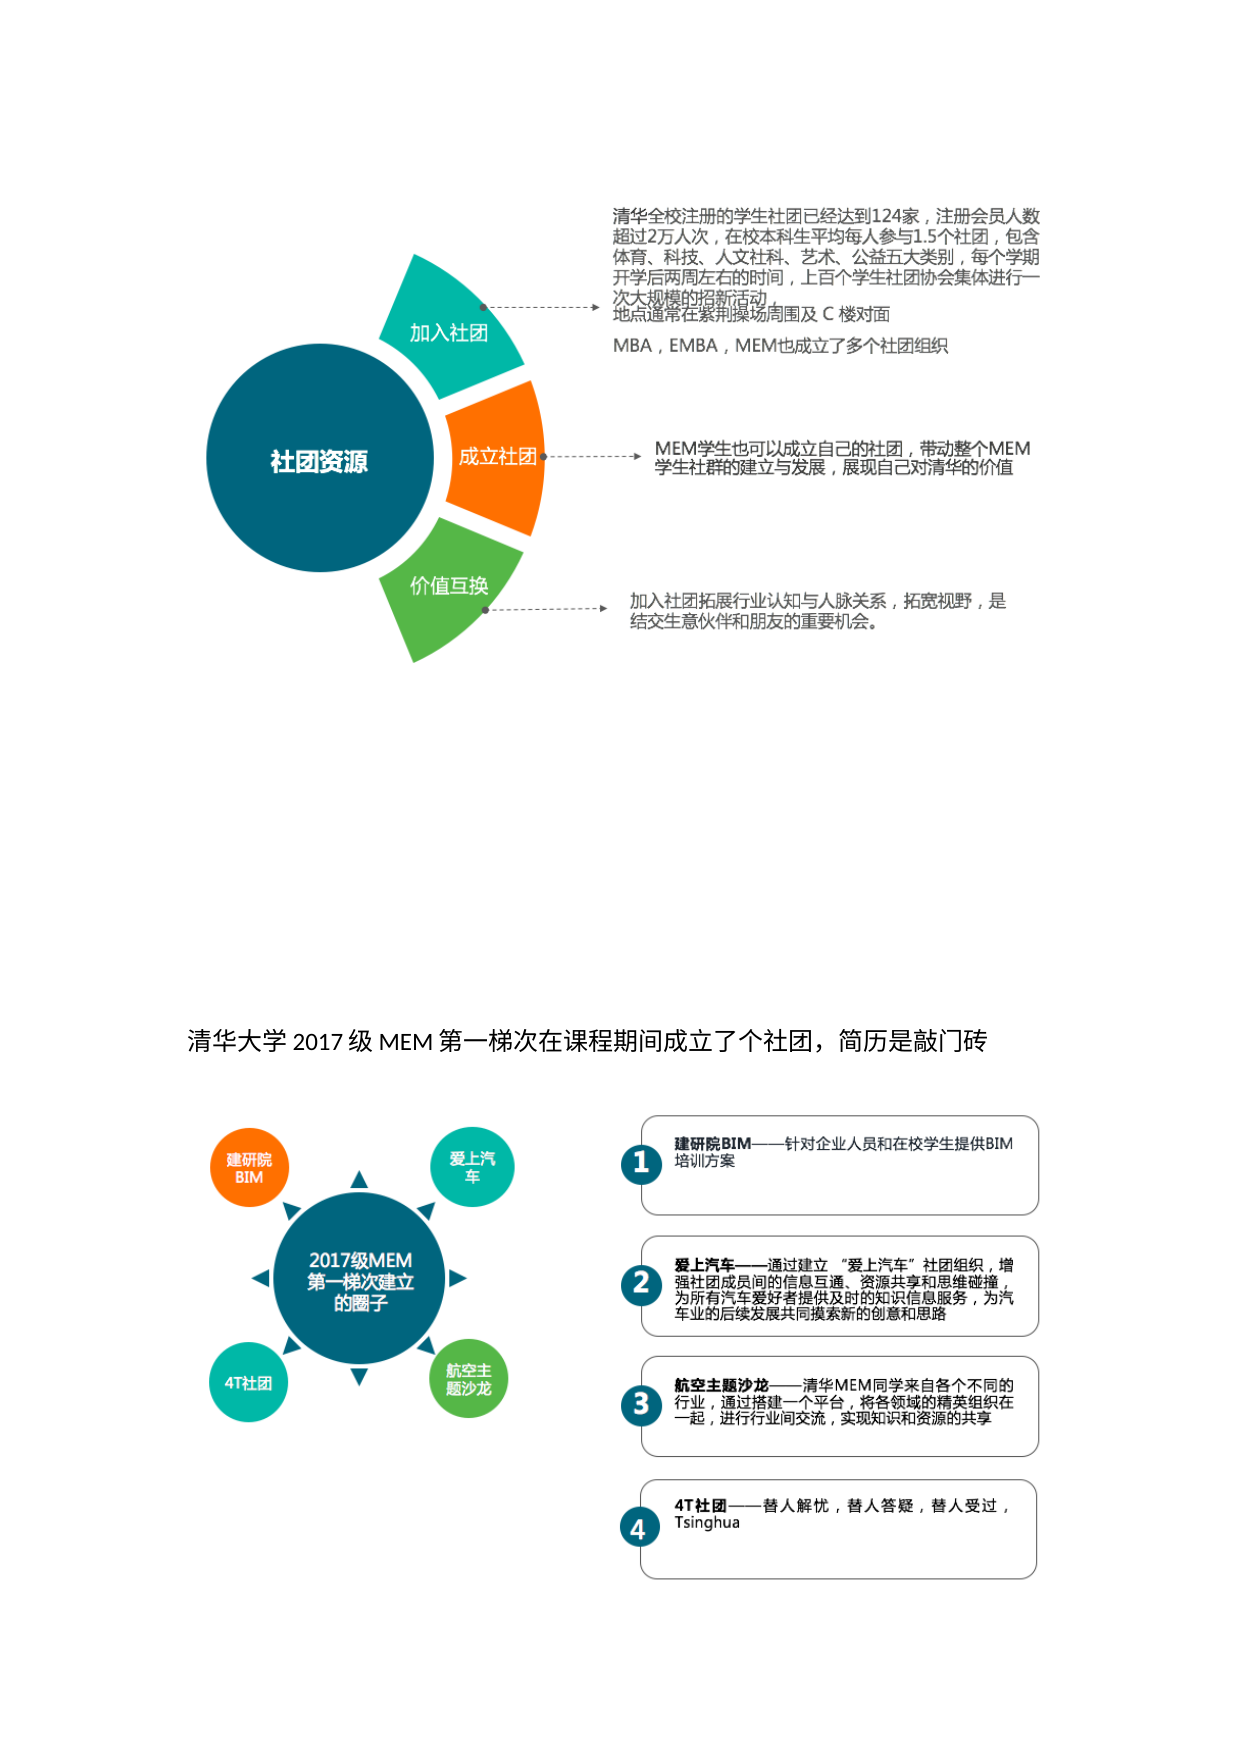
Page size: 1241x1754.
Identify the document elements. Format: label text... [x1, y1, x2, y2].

text 清华大学2017级MEM第一梯次在课程期间成立了个社团，简历是敲门砖 [187, 1007, 1053, 1072]
picture [187, 162, 1053, 712]
picture [187, 1072, 1053, 1590]
